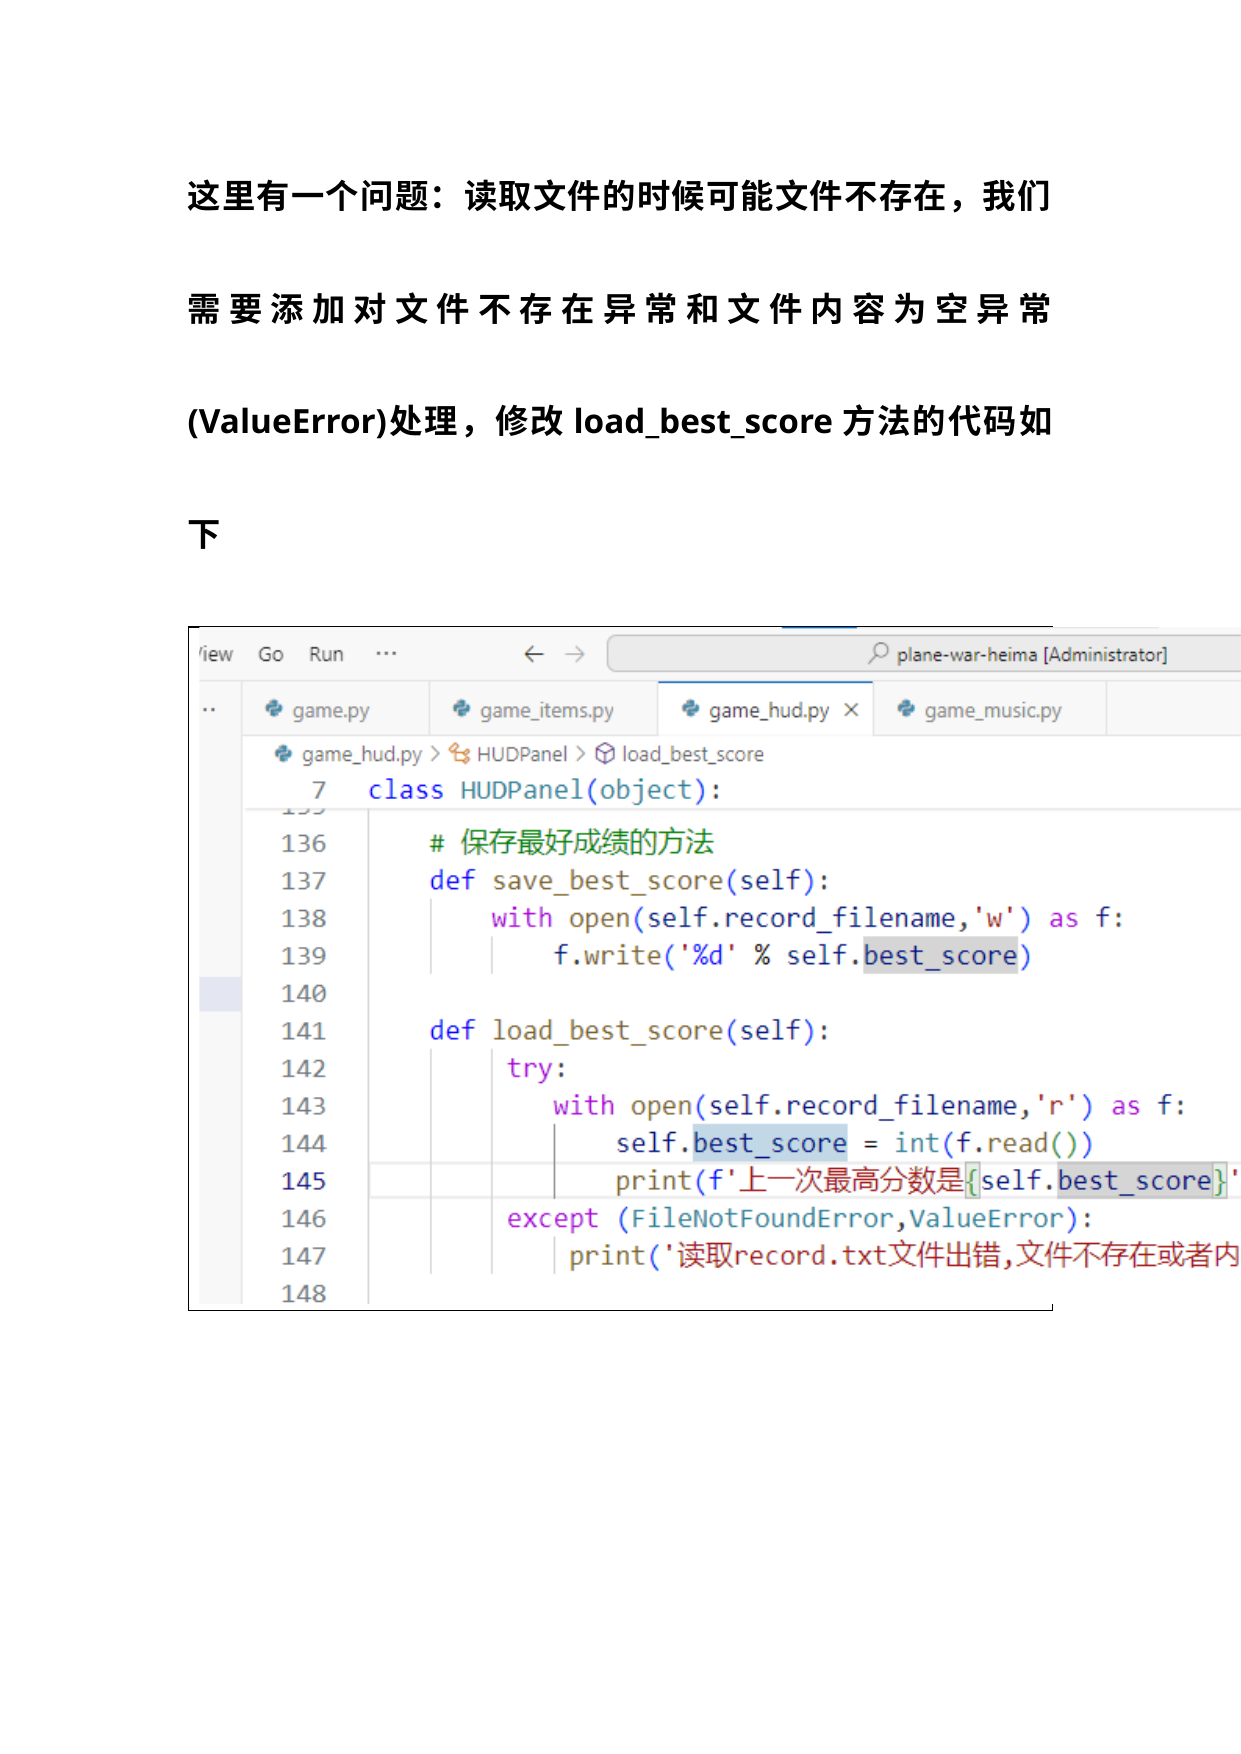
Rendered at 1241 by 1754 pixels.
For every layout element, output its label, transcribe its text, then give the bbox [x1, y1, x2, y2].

subtitle 这里有一个问题：读取文件的时候可能文件不存在，我们需要添加对文件不存在异常和文件内容为空异常(ValueError)处理，修改load_best_score方法的代码如下 [187, 162, 1053, 564]
table_header [189, 628, 1052, 1310]
picture [199, 627, 1241, 1304]
